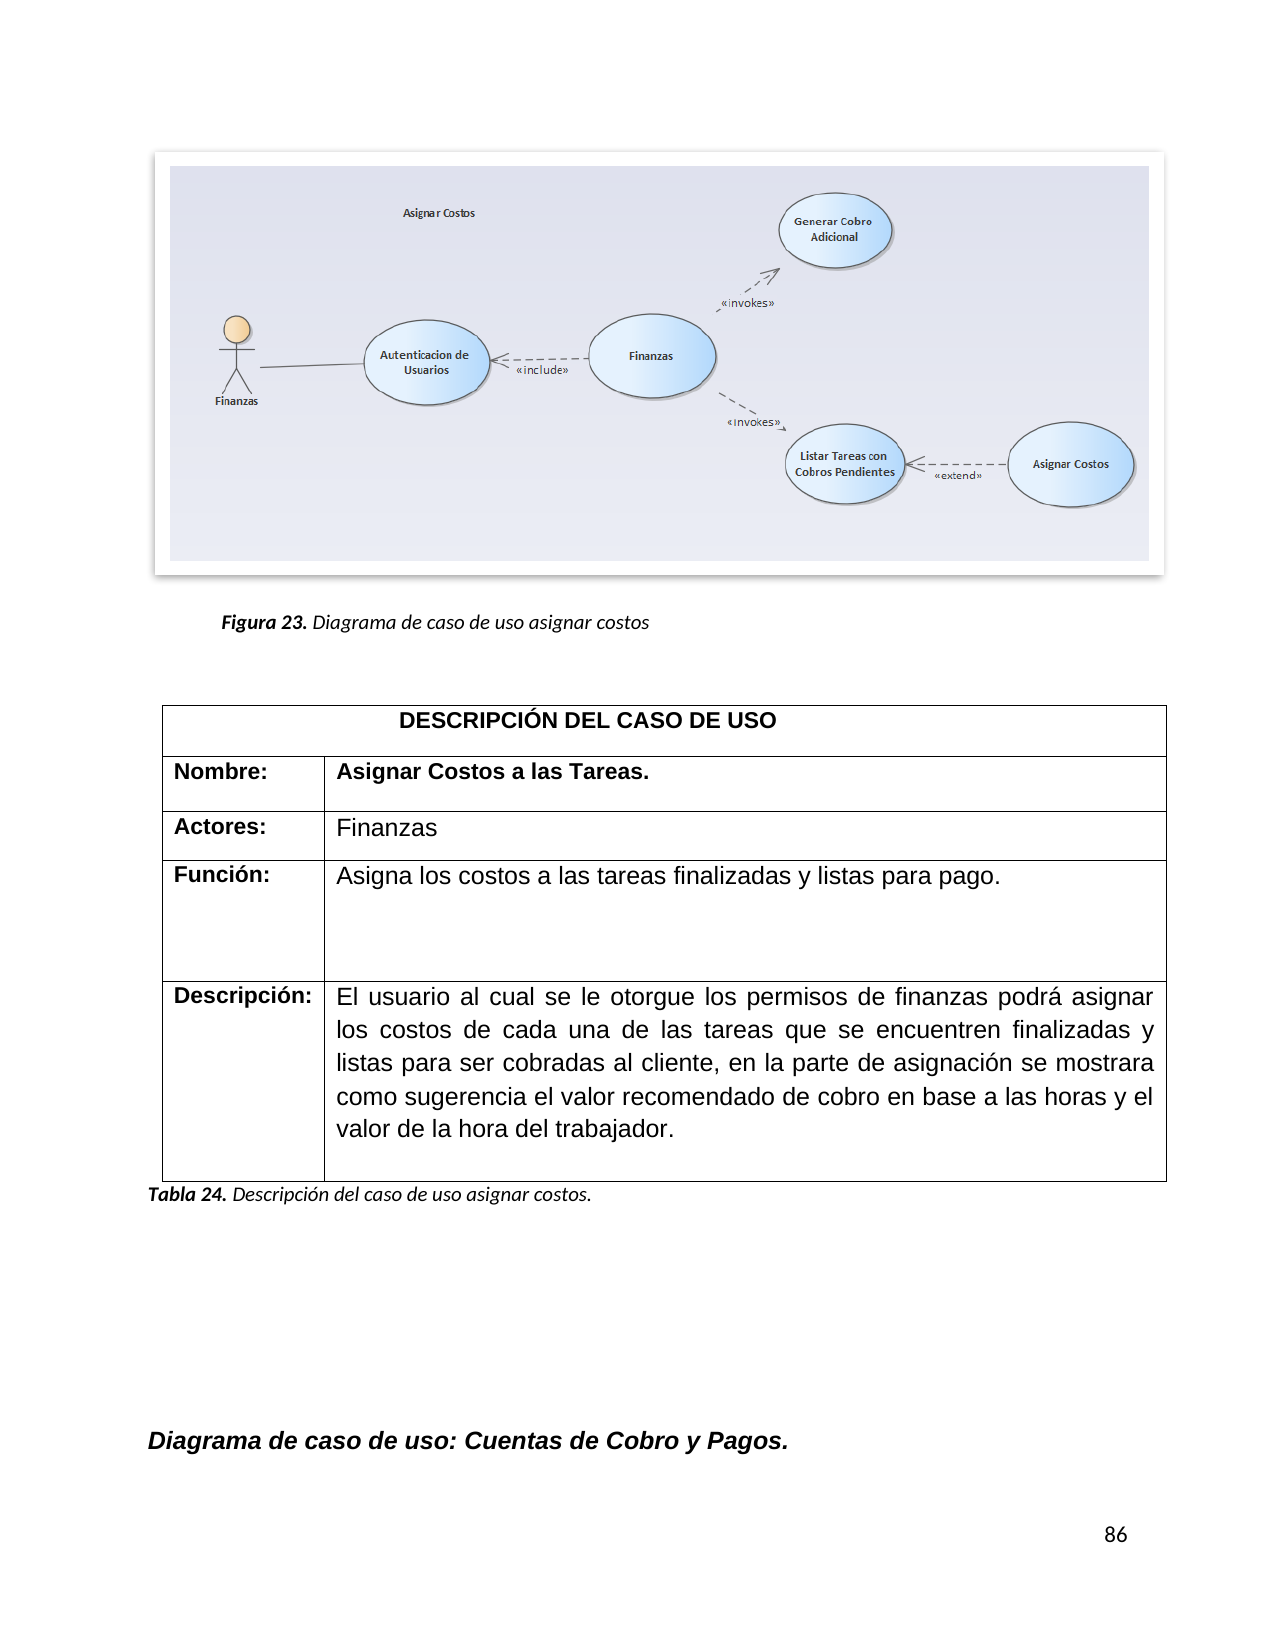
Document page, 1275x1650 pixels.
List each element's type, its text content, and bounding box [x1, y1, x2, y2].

table_cell Descripción: [163, 982, 324, 1181]
table_cell Finanzas [325, 812, 1166, 859]
table_cell Asignar Costos a las Tareas. [325, 757, 1166, 811]
table_cell Actores: [163, 812, 324, 859]
table_header [163, 706, 325, 756]
table_cell Asigna los costos a las tareas finalizadas y listas para pago. [325, 861, 1166, 981]
table_cell El usuario al cual se le otorgue los permisos de finanzas podrá asignar los costos de cada una de las tareas que se encuentren finalizadas y listas para ser cobradas al cliente, en la parte de asignación se mostrara como sugerencia el valor recomendado de cobro en base a las horas y el valor de la hora del trabajador. [325, 982, 1166, 1181]
table_header DESCRIPCIÓN DEL CASO DE USO [325, 706, 1166, 756]
table_cell Función: [163, 861, 324, 981]
text Tabla 24. Descripción del caso de uso asignar costos. [148, 1182, 1127, 1207]
picture [170, 166, 1149, 561]
text Figura 23. Diagrama de caso de uso asignar costos [148, 609, 1127, 635]
table_cell Nombre: [163, 757, 324, 811]
text Diagrama de caso de uso: Cuentas de Cobro y Pagos. [148, 1426, 1127, 1455]
